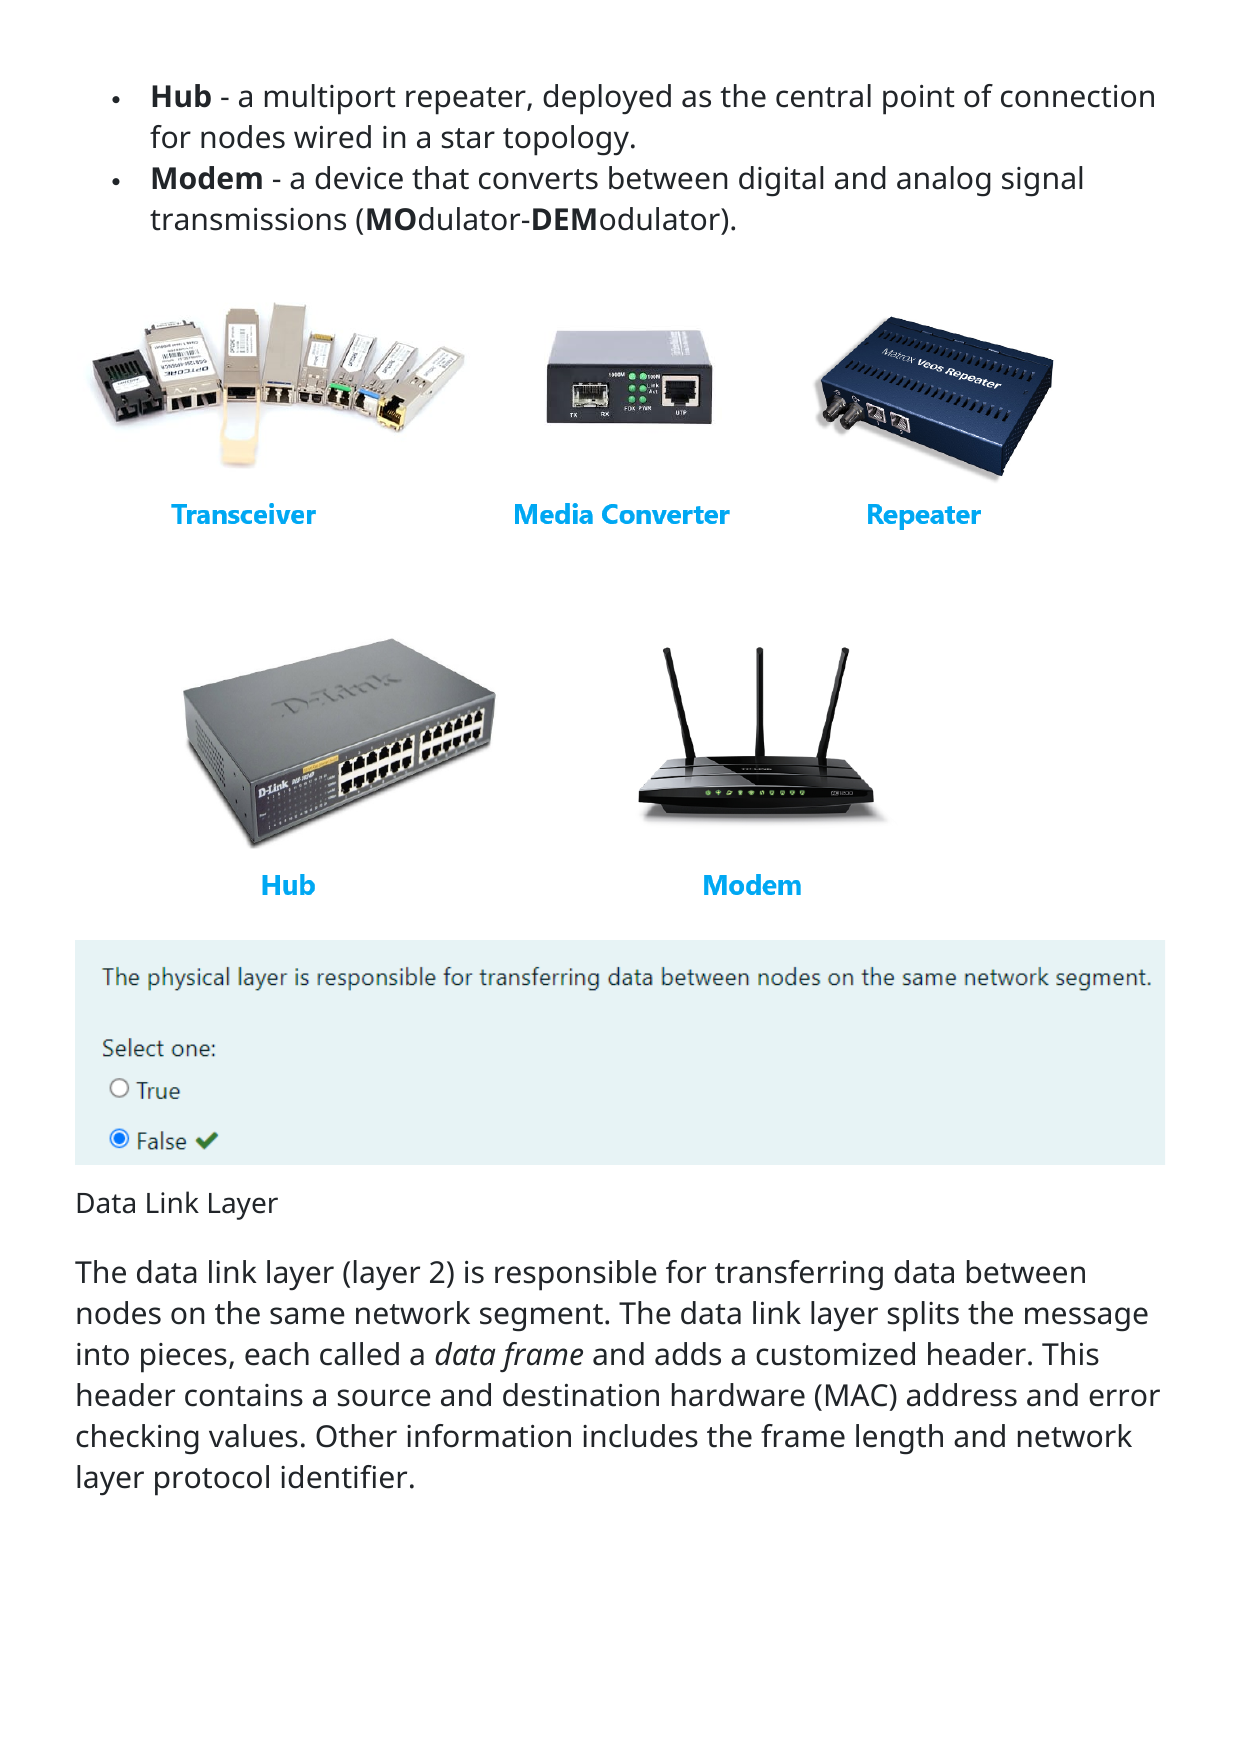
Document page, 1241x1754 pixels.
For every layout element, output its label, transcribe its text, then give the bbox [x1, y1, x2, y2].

picture [75, 940, 1166, 1165]
list Hub - a multiport repeater, deployed as the central point of connection for nodes wired in a star topology. [112, 75, 1165, 157]
list Modem - a device that converts between digital and analog signal transmissions (MOdulator-DEModulator). [112, 157, 1165, 239]
picture [75, 268, 1086, 922]
text The data link layer (layer 2) is responsible for transferring data between nodes on the same network segment. The data link layer splits the message into pieces, each called a data frame and adds a customized header. This header contains a source and destination hardware (MAC) address and error checking values. Other information includes the frame length and network layer protocol identifier. [75, 1251, 1165, 1498]
subtitle Data Link Layer [75, 1183, 1165, 1222]
